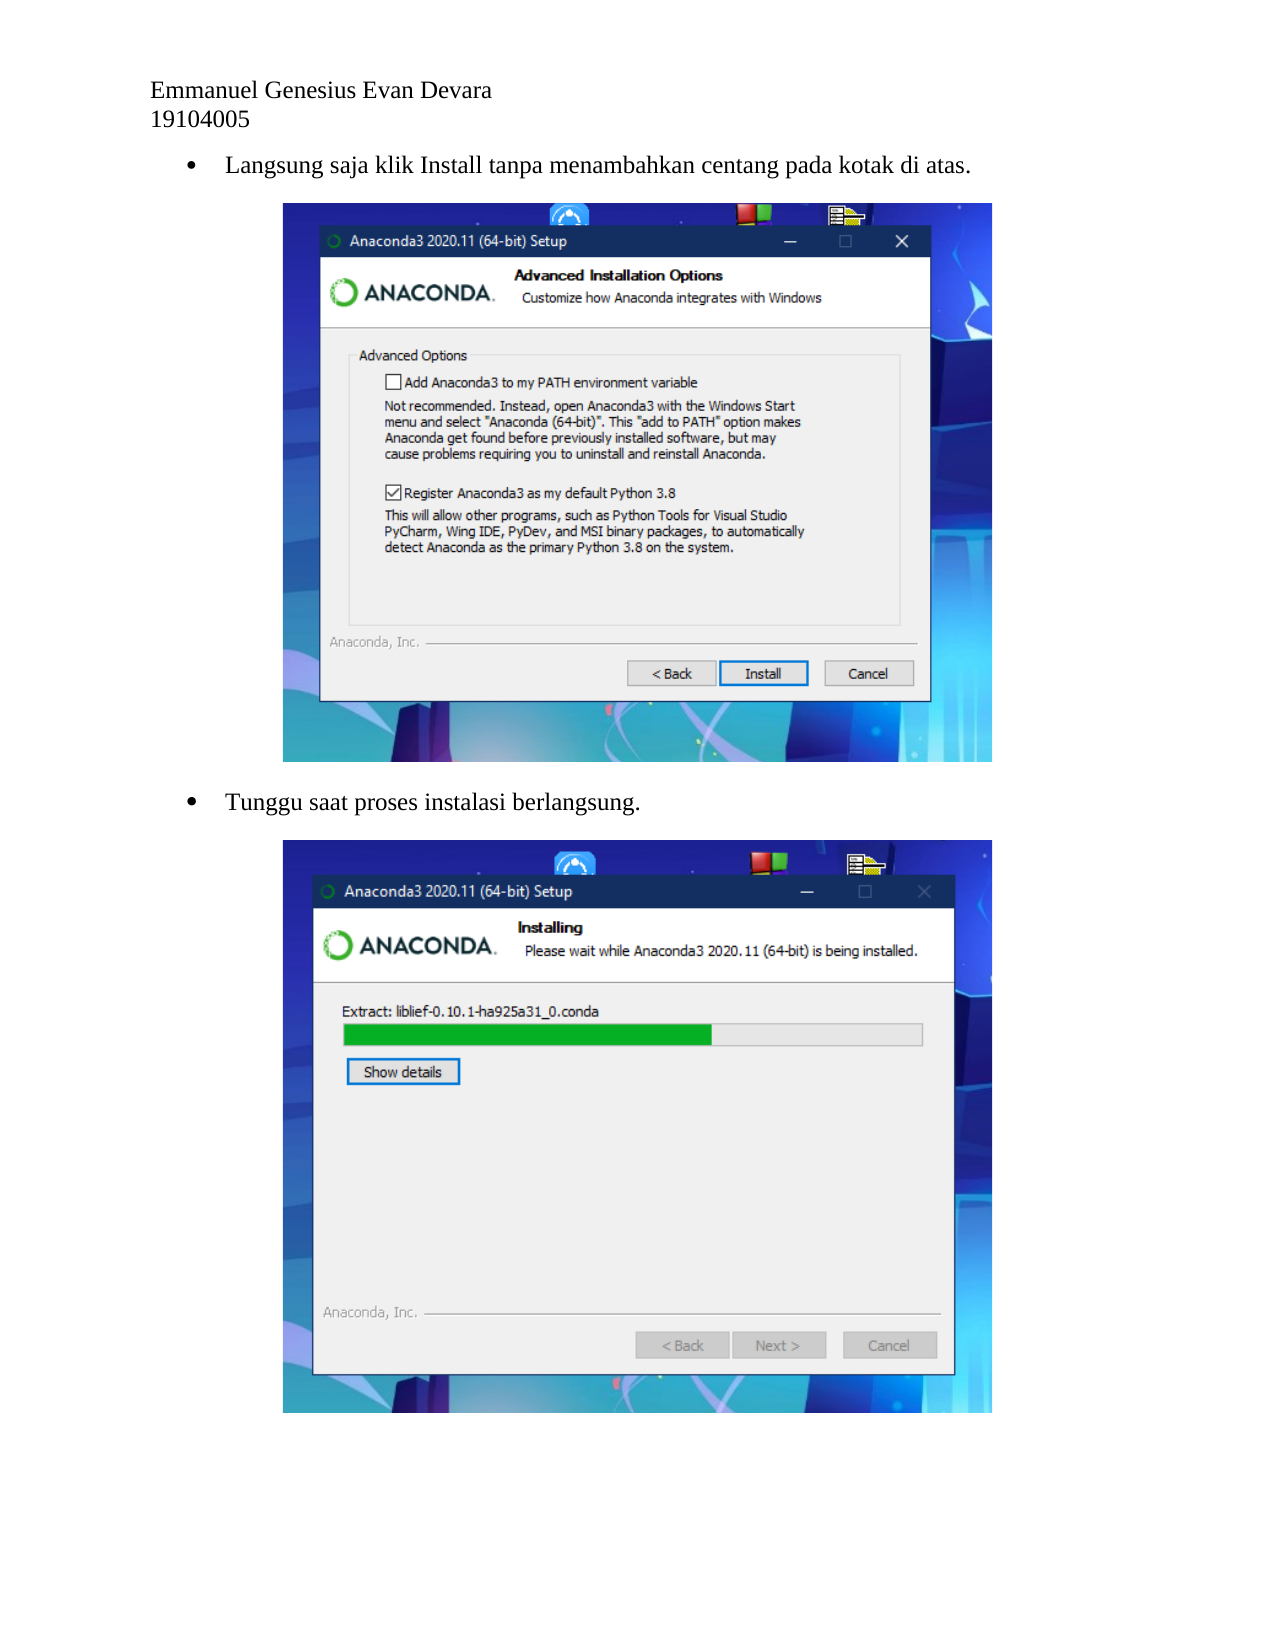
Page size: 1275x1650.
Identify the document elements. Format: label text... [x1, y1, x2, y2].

list Tunggu saat proses instalasi berlangsung. [187, 787, 1125, 816]
picture [282, 203, 993, 762]
picture [282, 840, 993, 1413]
list Langsung saja klik Install tanpa menambahkan centang pada kotak di atas. [187, 150, 1125, 179]
